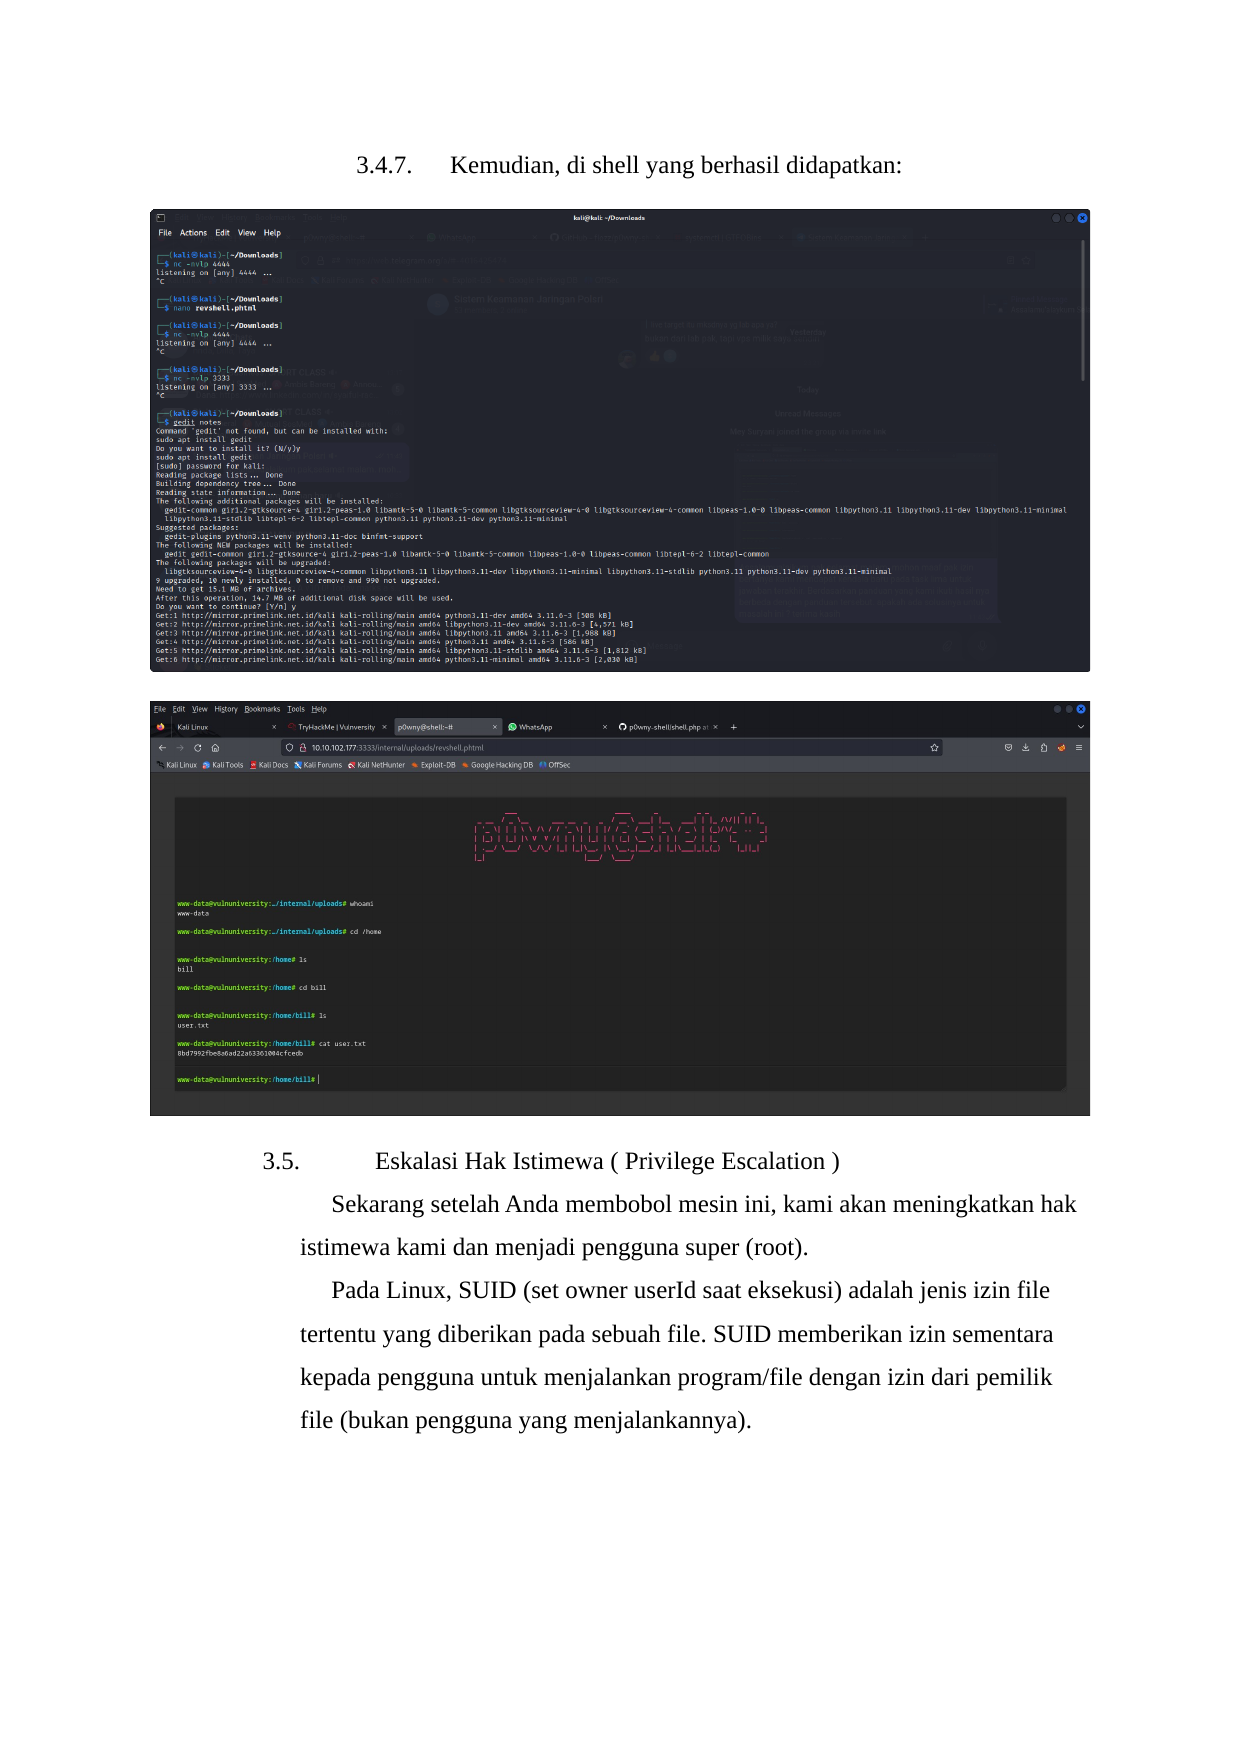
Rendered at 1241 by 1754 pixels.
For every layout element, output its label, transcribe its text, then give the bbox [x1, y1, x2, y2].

list Pada Linux, SUID (set owner userId saat eksekusi) adalah jenis izin file tertentu yang diberikan pada sebuah file. SUID memberikan izin sementara kepada pengguna untuk menjalankan program/file dengan izin dari pemilik file (bukan pengguna yang menjalankannya). [300, 1276, 1090, 1434]
list Eskalasi Hak Istimewa ( Privilege Escalation ) [262, 1146, 1090, 1175]
picture [150, 701, 1091, 1116]
list Kemudian, di shell yang berhasil didapatkan: [356, 150, 1090, 179]
picture [150, 209, 1091, 672]
list Sekarang setelah Anda membobol mesin ini, kami akan meningkatkan hak istimewa kami dan menjadi pengguna super (root). [300, 1189, 1090, 1261]
